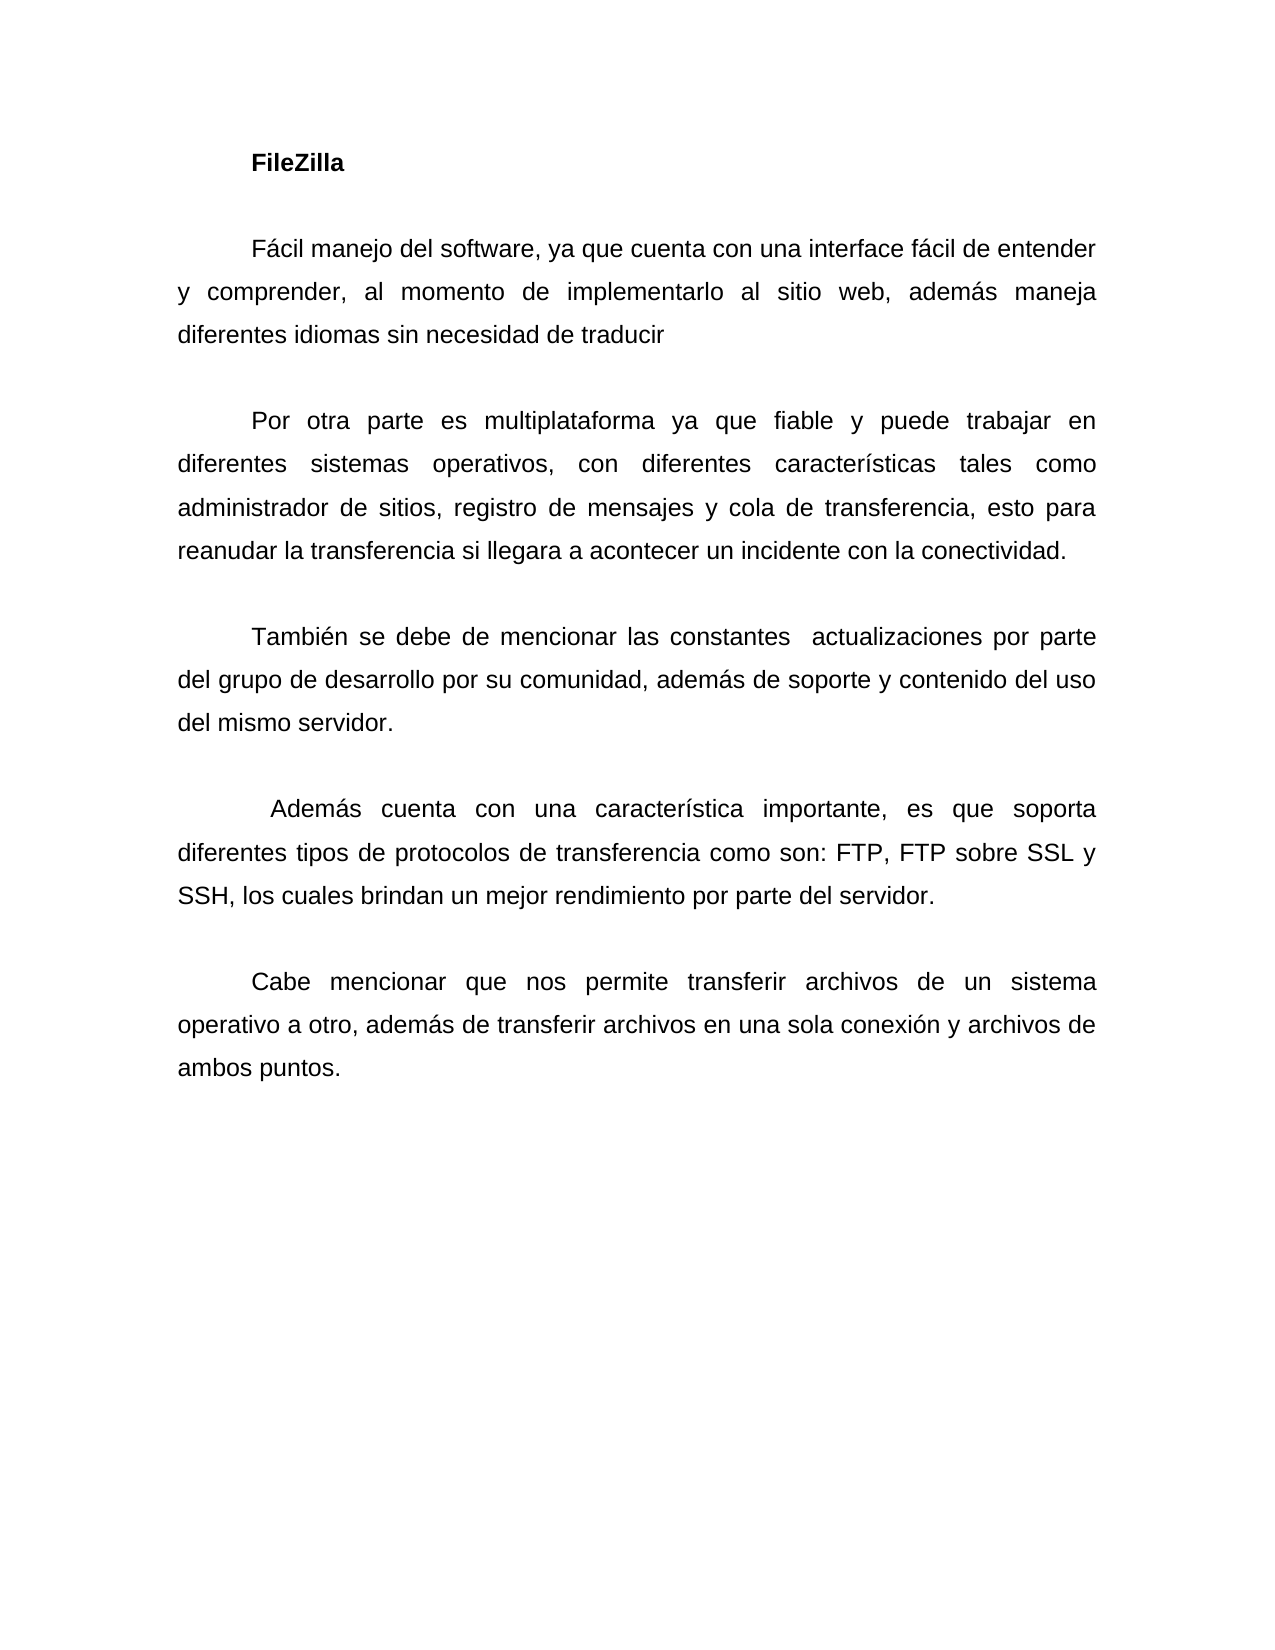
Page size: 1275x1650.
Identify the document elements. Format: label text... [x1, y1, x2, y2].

text Además cuenta con una característica importante, es que soporta diferentes tipos de protocolos de transferencia como son: FTP, FTP sobre SSL y SSH, los cuales brindan un mejor rendimiento por parte del servidor. [177, 794, 1098, 909]
text Por otra parte es multiplataforma ya que fiable y puede trabajar en diferentes sistemas operativos, con diferentes características tales como administrador de sitios, registro de mensajes y cola de transferencia, esto para reanudar la transferencia si llegara a acontecer un incidente con la conectividad. [177, 406, 1098, 564]
text FileZilla [177, 148, 1098, 176]
text Cabe mencionar que nos permite transferir archivos de un sistema operativo a otro, además de transferir archivos en una sola conexión y archivos de ambos puntos. [177, 967, 1098, 1082]
text Fácil manejo del software, ya que cuenta con una interface fácil de entender y comprender, al momento de implementarlo al sitio web, además maneja diferentes idiomas sin necesidad de traducir [177, 234, 1098, 349]
text También se debe de mencionar las constantes actualizaciones por parte del grupo de desarrollo por su comunidad, además de soporte y contenido del uso del mismo servidor. [177, 622, 1098, 737]
